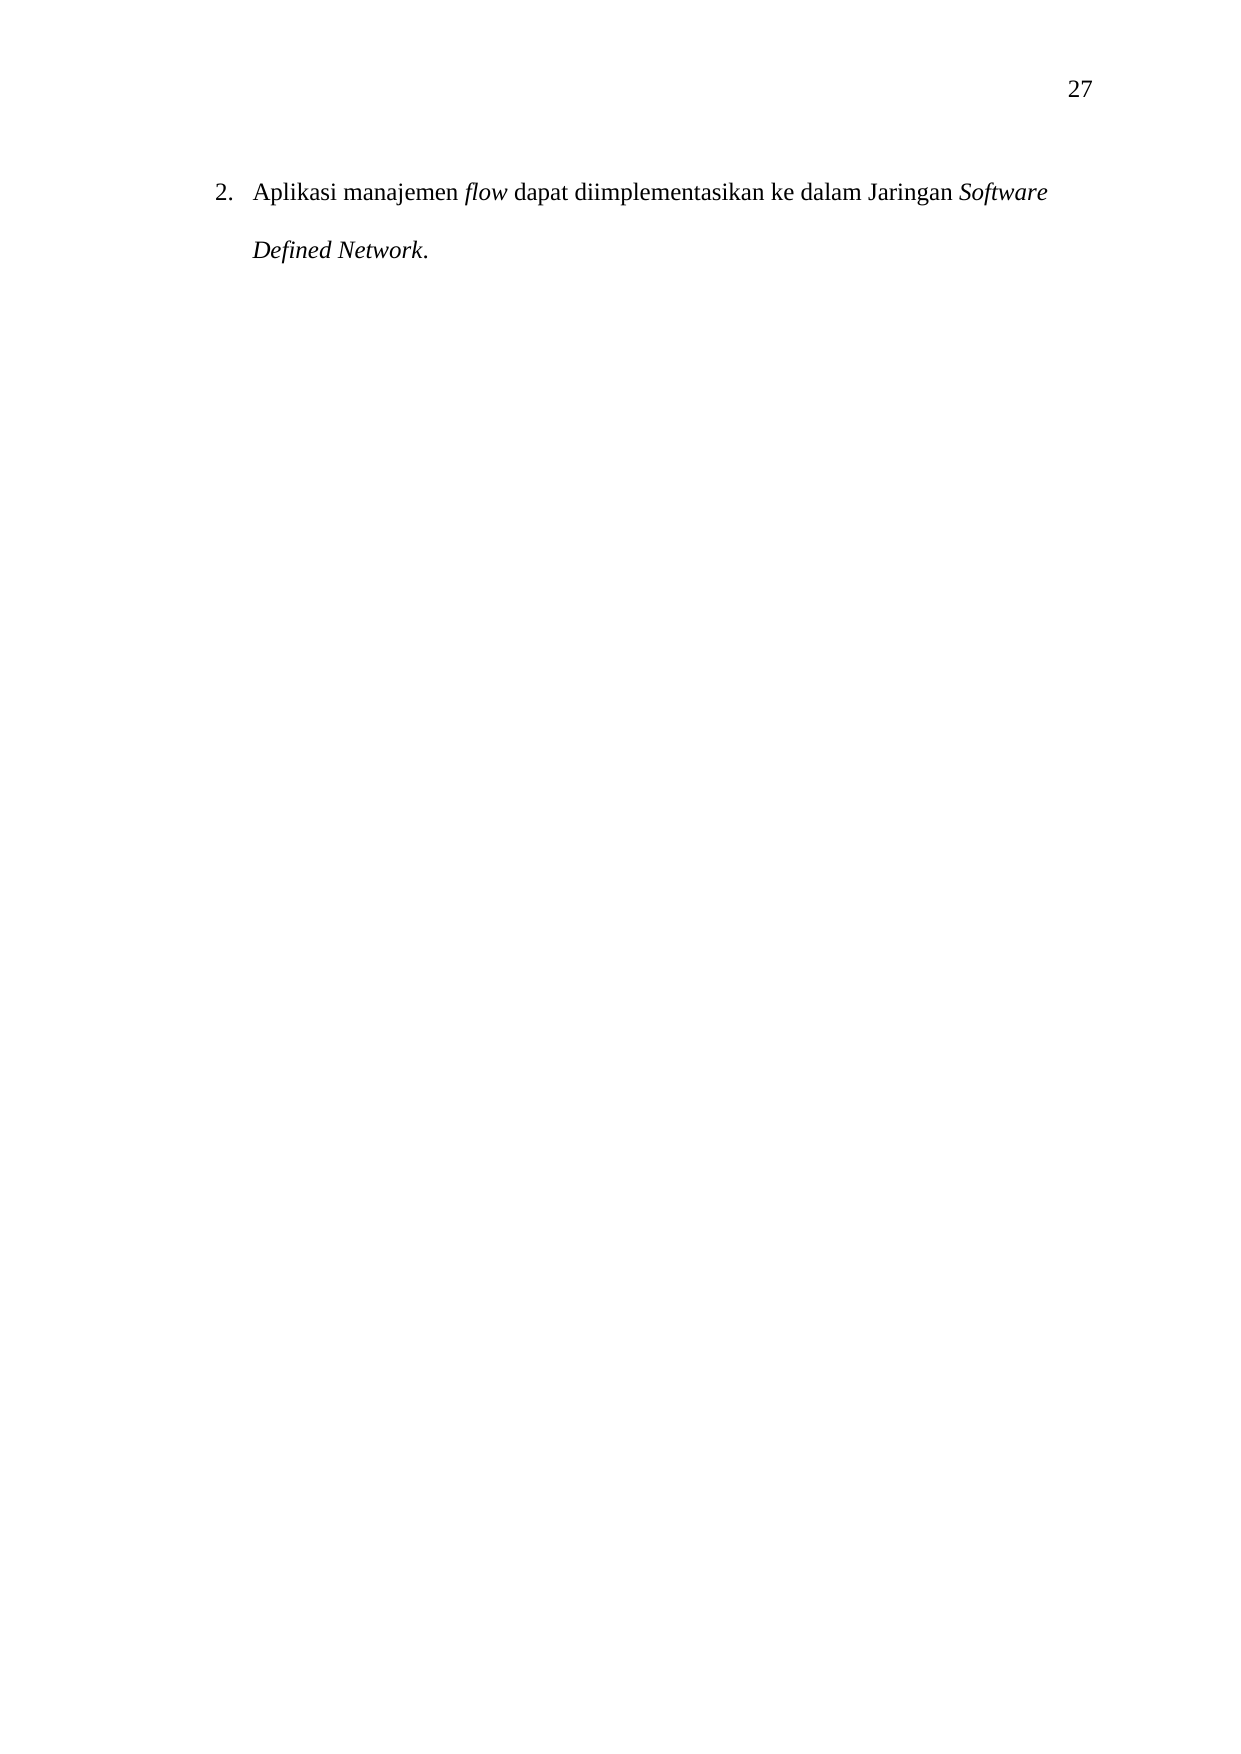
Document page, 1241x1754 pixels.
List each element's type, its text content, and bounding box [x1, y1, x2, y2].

list Aplikasi manajemen flow dapat diimplementasikan ke dalam Jaringan Software Defined Network. [215, 177, 1092, 263]
